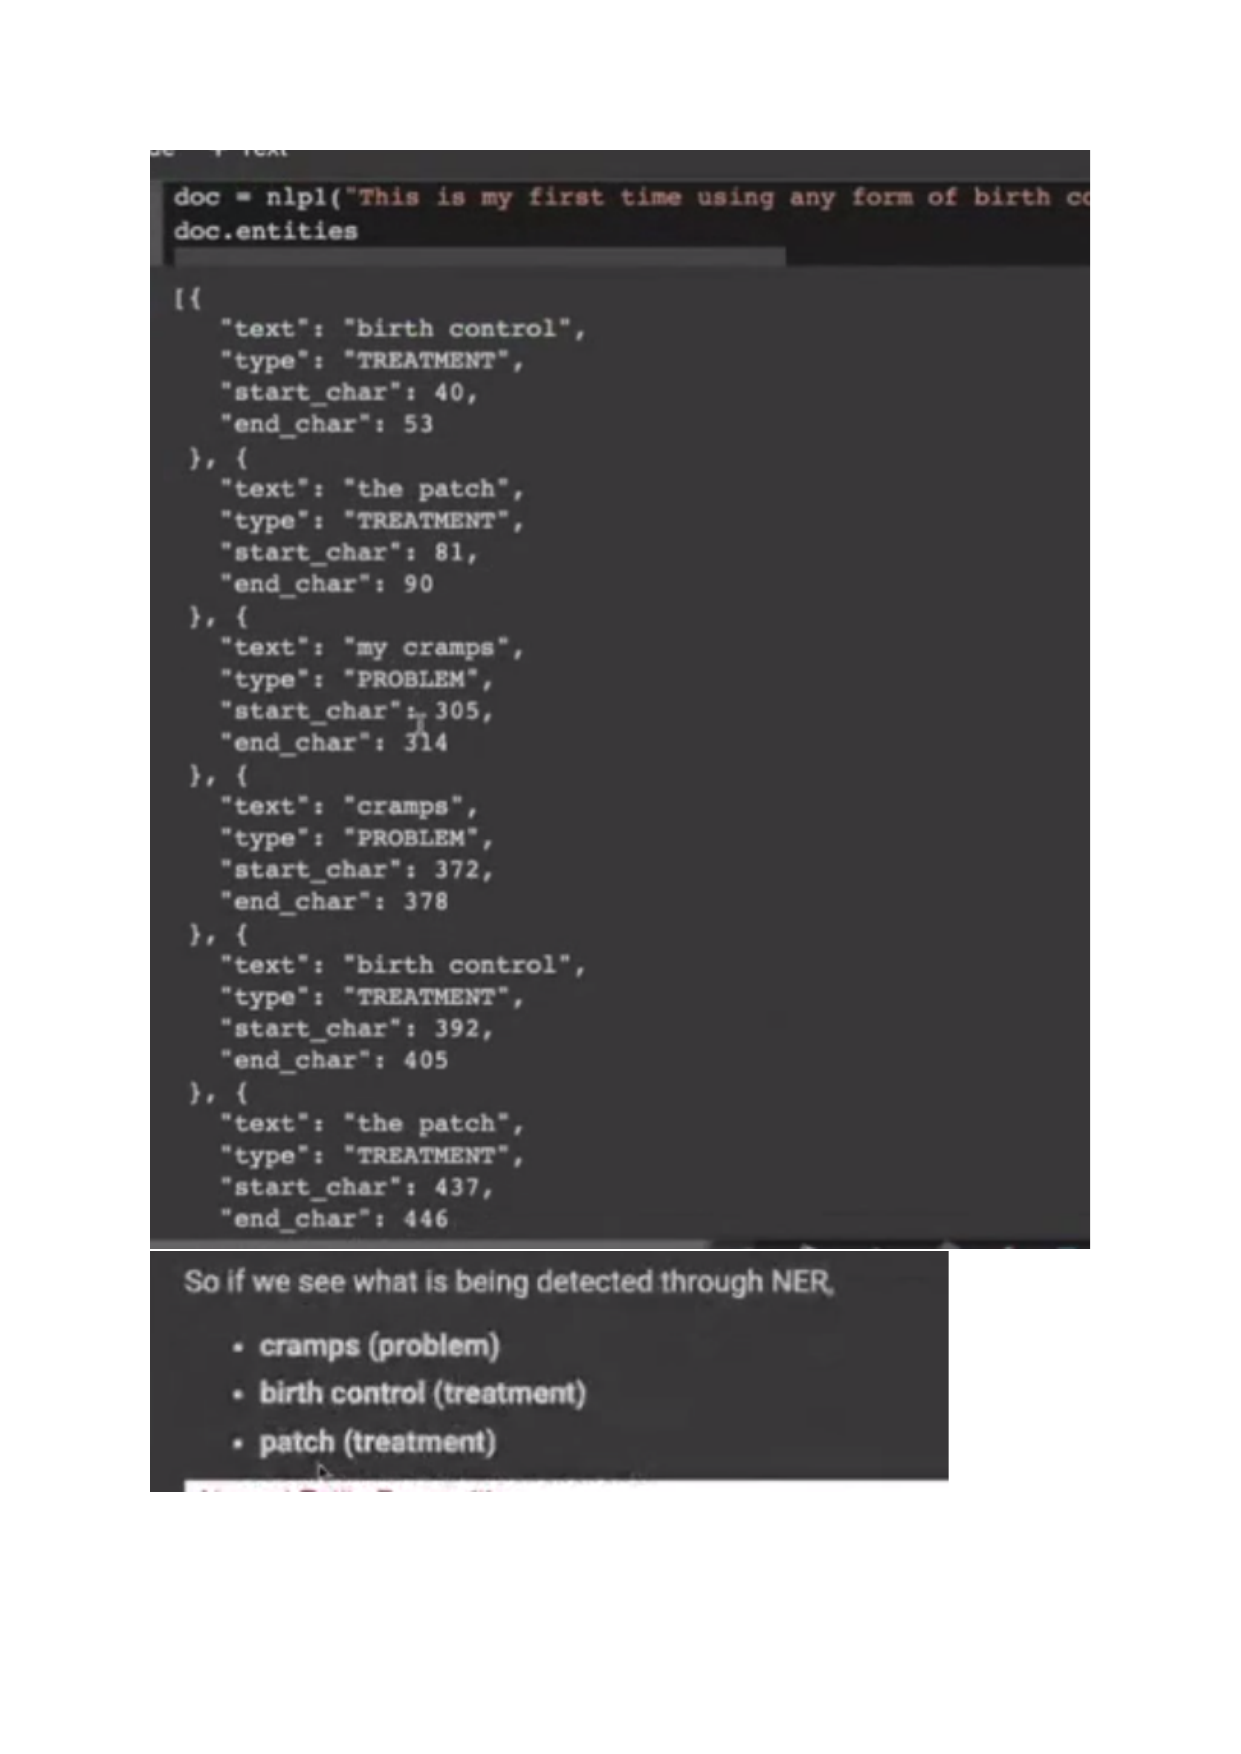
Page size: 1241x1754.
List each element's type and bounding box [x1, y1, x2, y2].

picture [150, 150, 1091, 1249]
picture [150, 1251, 949, 1492]
